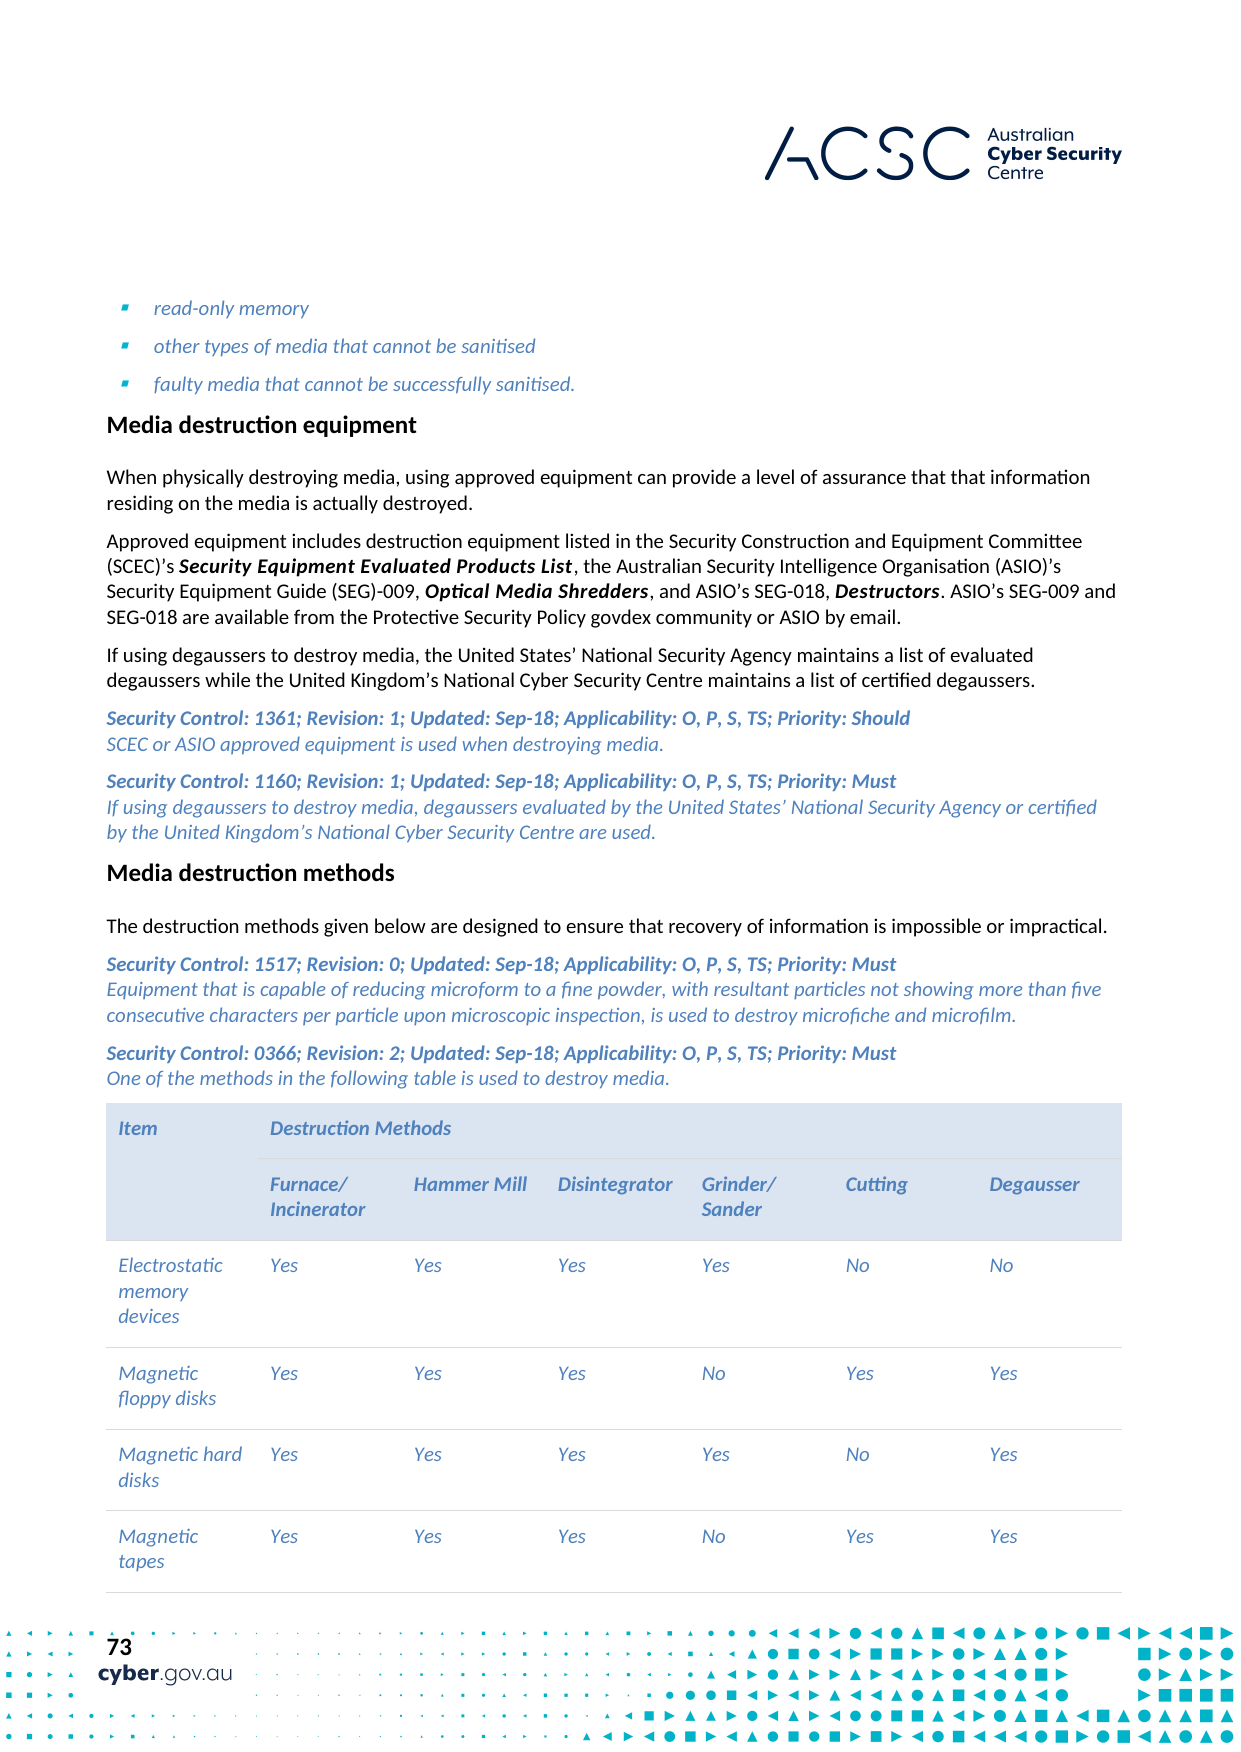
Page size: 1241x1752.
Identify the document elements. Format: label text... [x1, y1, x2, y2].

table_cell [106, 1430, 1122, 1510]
text faulty media that cannot be successfully sanitised. [118, 371, 1122, 397]
text Security Control: 1517; Revision: 0; Updated: Sep-18; Applicability: O, P, S, TS; Priority: Must Equipment that is capable of reducing microform to a fine powder, with resultant particles not showing more than five consecutive characters per particle upon microscopic inspection, is used to destroy microfiche and microfilm. [106, 951, 1122, 1027]
text The destruction methods given below are designed to ensure that recovery of information is impossible or impractical. [106, 913, 1122, 938]
subtitle Media destruction equipment [106, 409, 1122, 439]
picture [0, 1624, 1237, 1747]
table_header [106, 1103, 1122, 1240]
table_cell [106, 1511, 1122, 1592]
text read-only memory [118, 295, 1122, 321]
picture [0, 0, 1240, 317]
subtitle Media destruction methods [106, 857, 1122, 888]
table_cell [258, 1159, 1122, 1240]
text Security Control: 0366; Revision: 2; Updated: Sep-18; Applicability: O, P, S, TS; Priority: Must One of the methods in the following table is used to destroy media. [106, 1040, 1122, 1091]
text other types of media that cannot be sanitised [118, 333, 1122, 359]
text When physically destroying media, using approved equipment can provide a level of assurance that that information residing on the media is actually destroyed. [106, 464, 1122, 515]
text Security Control: 1160; Revision: 1; Updated: Sep-18; Applicability: O, P, S, TS; Priority: Must If using degaussers to destroy media, degaussers evaluated by the United States’ National Security Agency or certified by the United Kingdom’s National Cyber Security Centre are used. [106, 769, 1122, 845]
text Security Control: 1361; Revision: 1; Updated: Sep-18; Applicability: O, P, S, TS; Priority: Should SCEC or ASIO approved equipment is used when destroying media. [106, 705, 1122, 756]
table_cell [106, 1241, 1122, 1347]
text Approved equipment includes destruction equipment listed in the Security Construction and Equipment Committee (SCEC)’s Security Equipment Evaluated Products List, the Australian Security Intelligence Organisation (ASIO)’s Security Equipment Guide (SEG)-009, Optical Media Shredders, and ASIO’s SEG-018, Destructors. ASIO’s SEG-009 and SEG-018 are available from the Protective Security Policy govdex community or ASIO by email. [106, 528, 1122, 629]
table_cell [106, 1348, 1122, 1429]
text If using degaussers to destroy media, the United States’ National Security Agency maintains a list of evaluated degaussers while the United Kingdom’s National Cyber Security Centre maintains a list of certified degaussers. [106, 642, 1122, 693]
